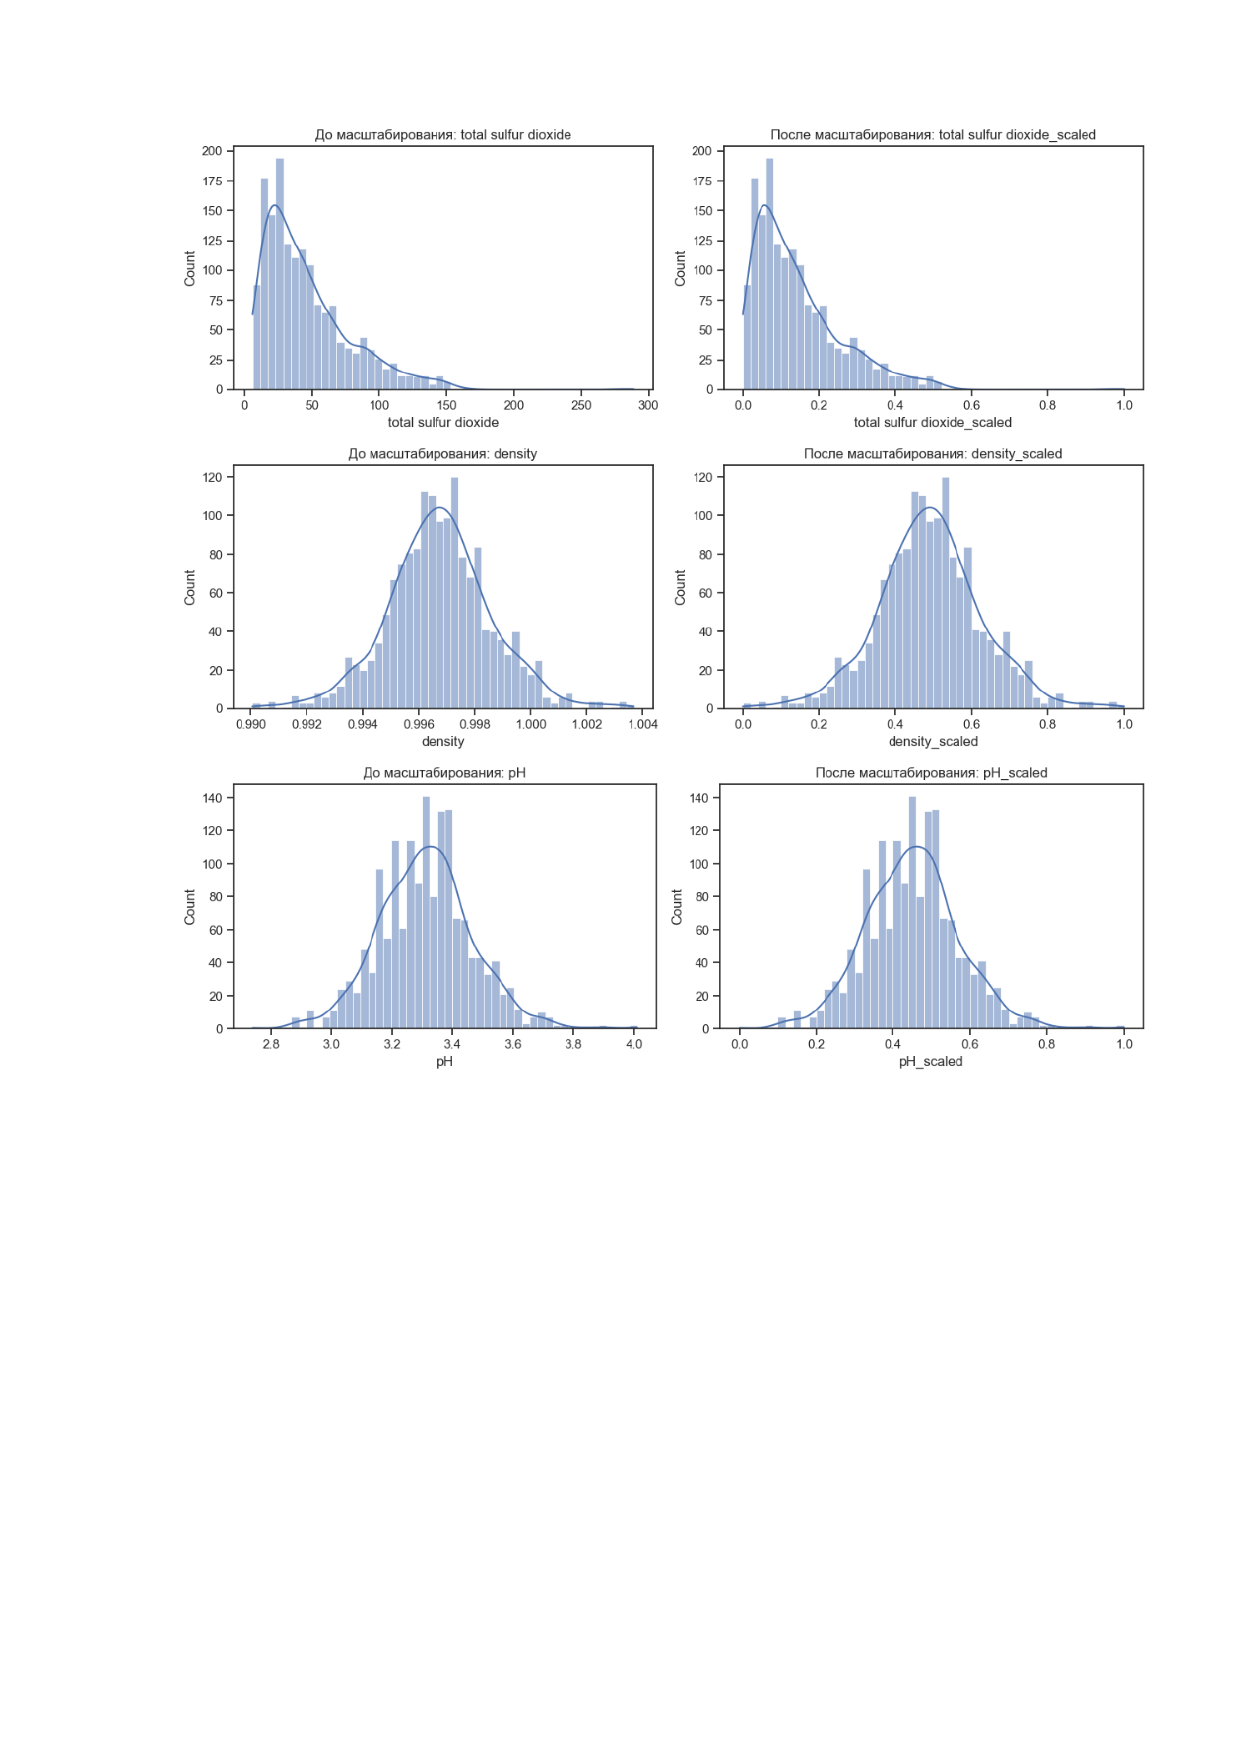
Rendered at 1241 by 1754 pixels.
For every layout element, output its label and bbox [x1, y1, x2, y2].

picture [177, 118, 1152, 1074]
